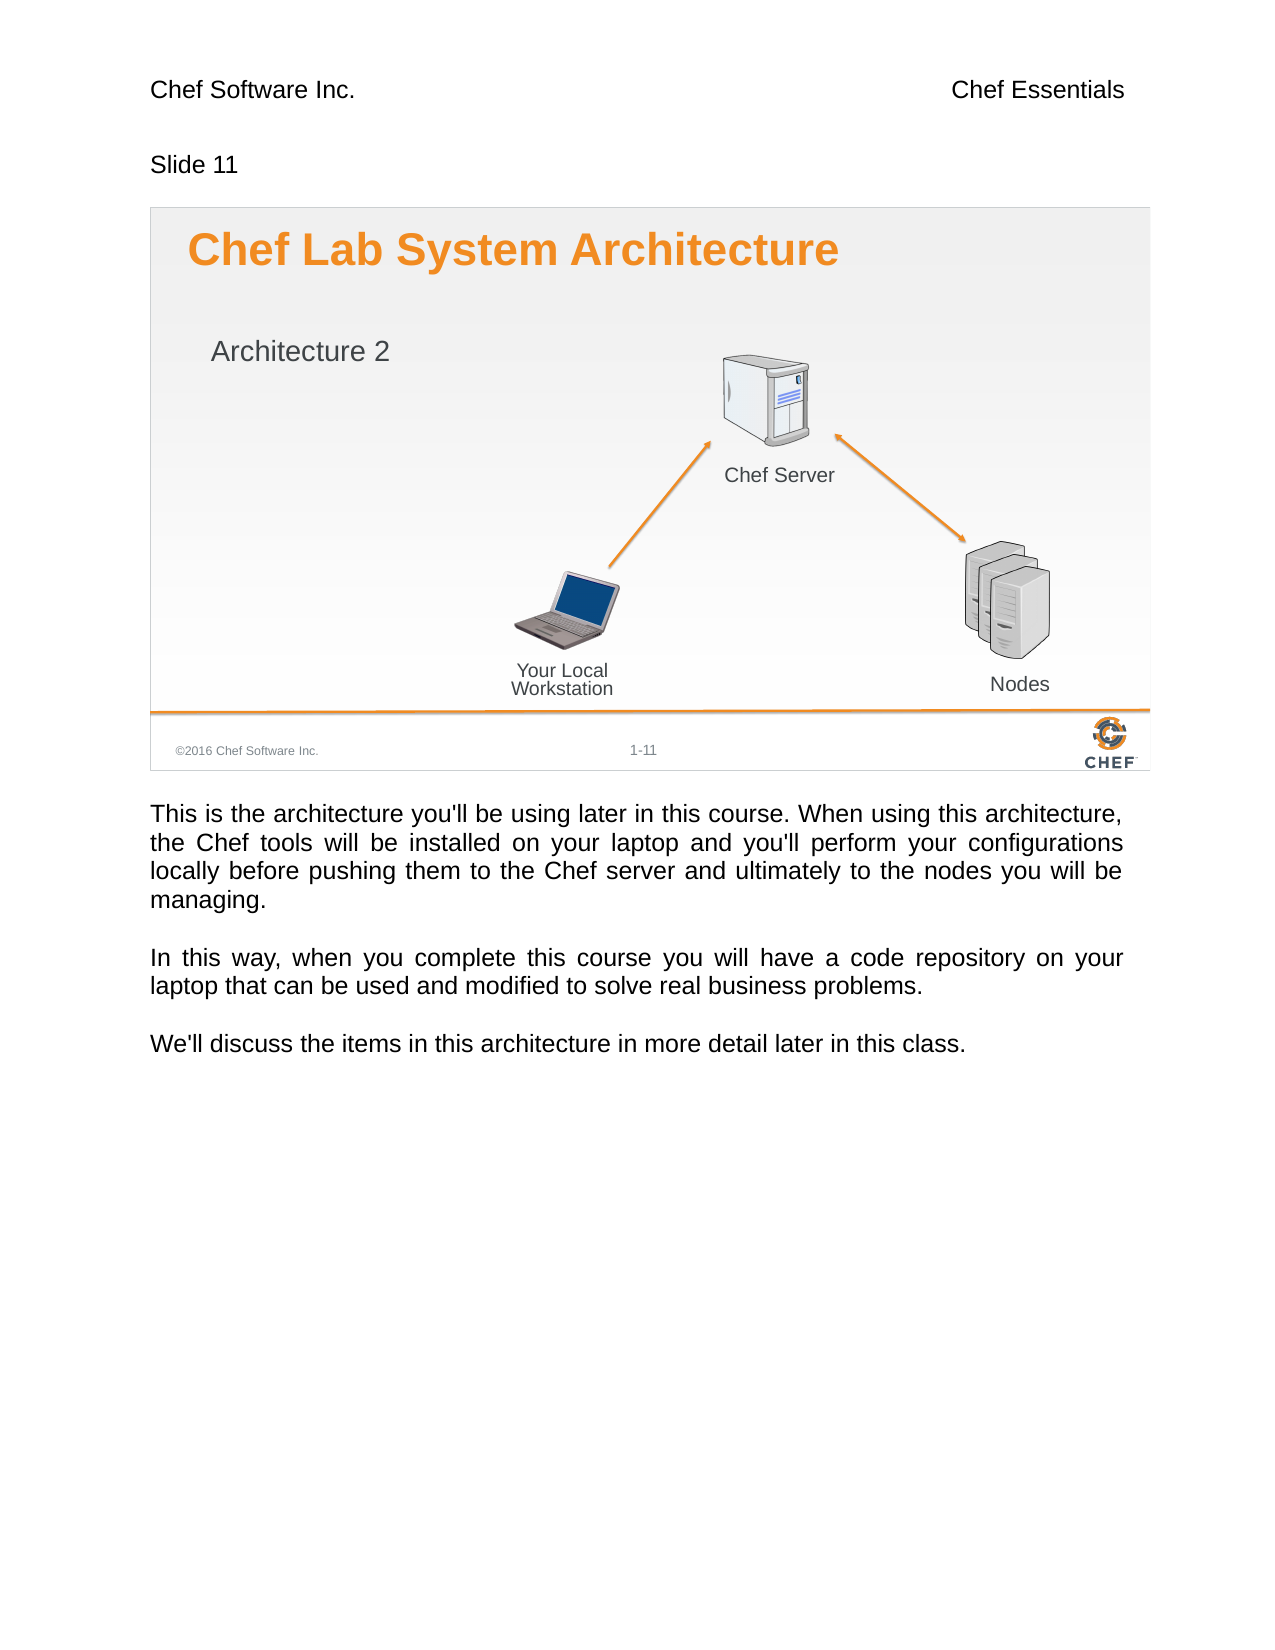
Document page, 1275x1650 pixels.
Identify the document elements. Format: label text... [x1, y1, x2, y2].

text In this way, when you complete this course you will have a code repository on your laptop that can be used and modified to solve real business problems. [150, 943, 1125, 1000]
text This is the architecture you'll be using later in this course. When using this architecture, the Chef tools will be installed on your laptop and you'll perform your configurations locally before pushing them to the Chef server and ultimately to the nodes you will be managing. [150, 799, 1125, 914]
text We'll discuss the items in this architecture in more detail later in this class. [150, 1029, 1125, 1058]
text Slide 11 [150, 150, 1125, 179]
